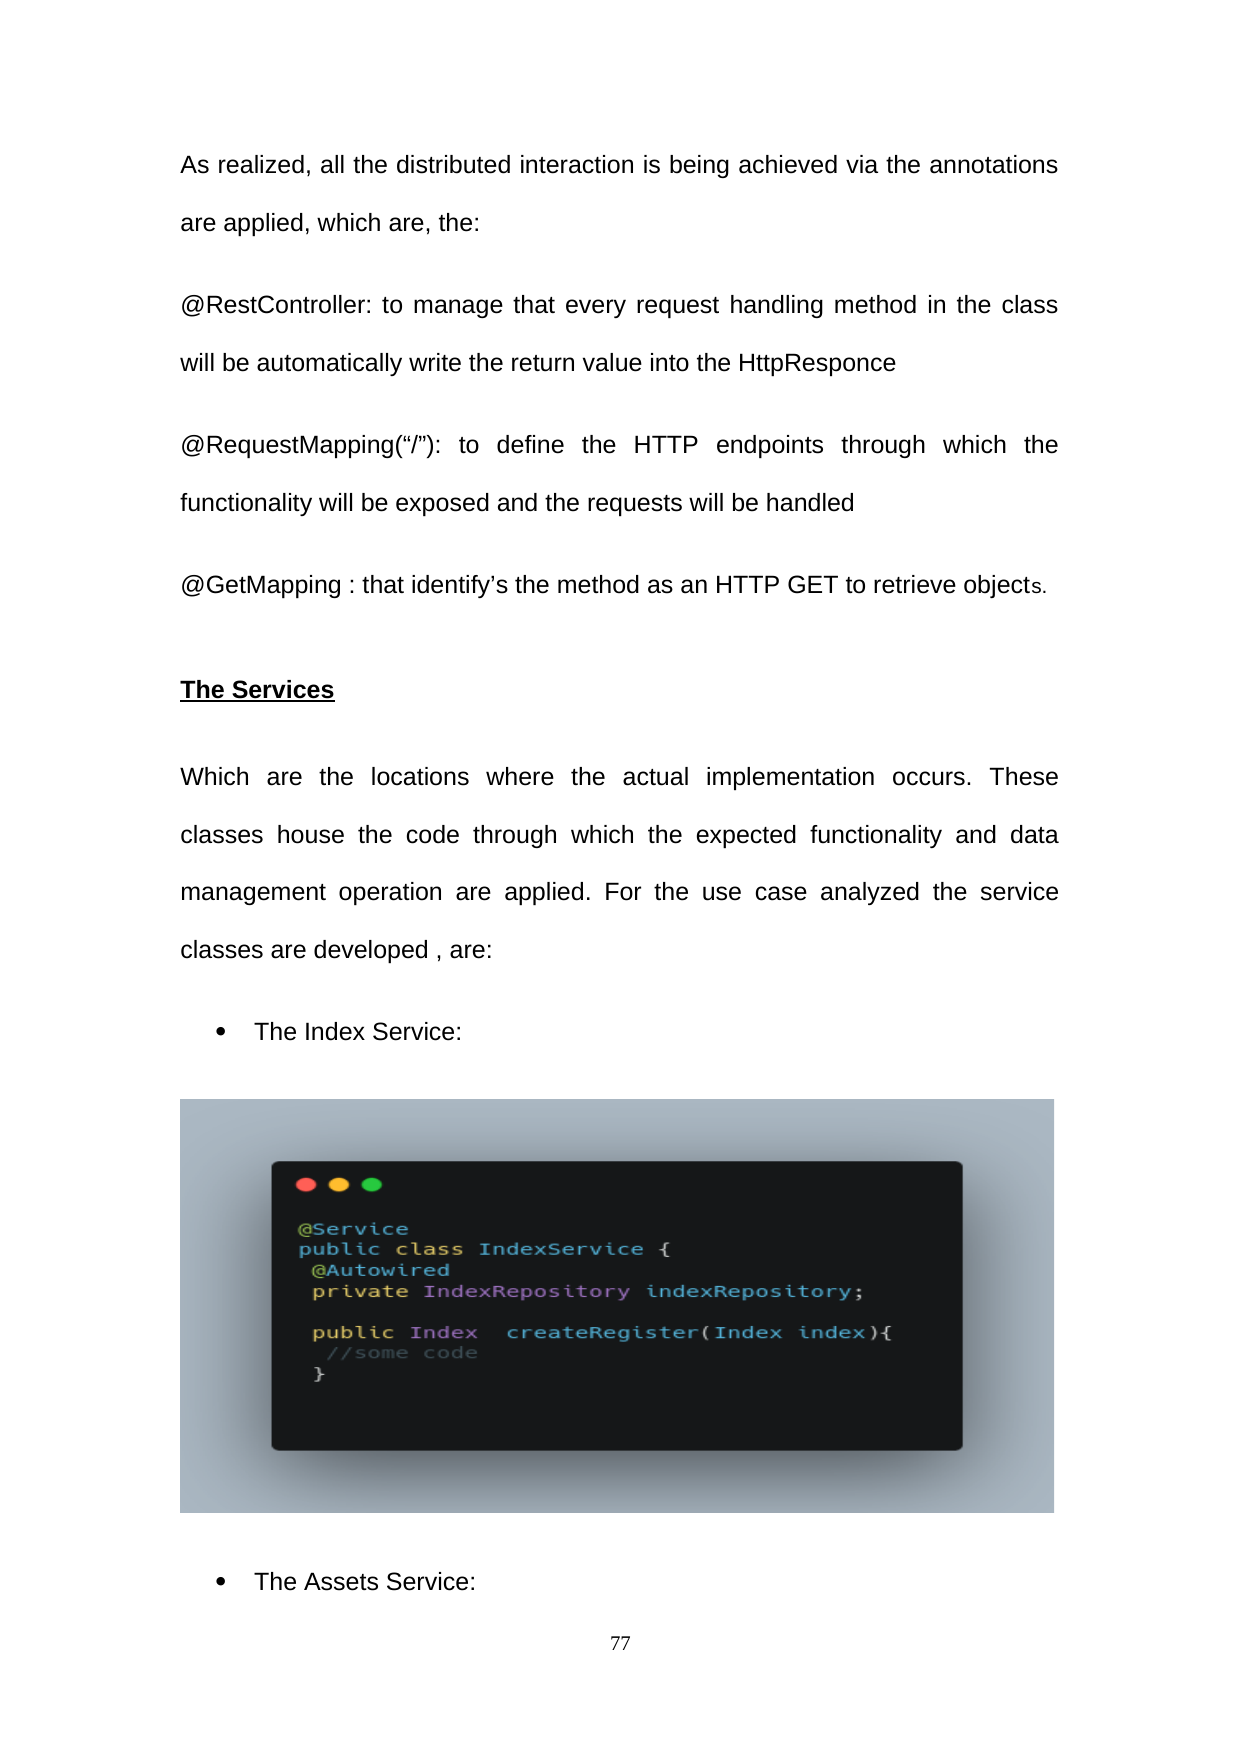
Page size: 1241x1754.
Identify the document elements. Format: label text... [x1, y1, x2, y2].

text @GetMapping : that identify’s the method as an HTTP GET to retrieve objects. [180, 570, 1060, 599]
text @RequestMapping(“/”): to define the HTTP endpoints through which the functionality will be exposed and the requests will be handled [180, 430, 1060, 516]
text As realized, all the distributed interaction is being achieved via the annotations are applied, which are, the: [180, 150, 1060, 236]
text The Services [180, 675, 1060, 704]
picture [180, 1099, 1055, 1513]
text @RestController: to manage that every request handling method in the class will be automatically write the return value into the HttpResponce [180, 290, 1060, 376]
list The Assets Service: [216, 1567, 1060, 1595]
list The Index Service: [216, 1017, 1060, 1046]
text Which are the locations where the actual implementation occurs. These classes house the code through which the expected functionality and data management operation are applied. For the use case analyzed the service classes are developed , are: [180, 762, 1060, 963]
